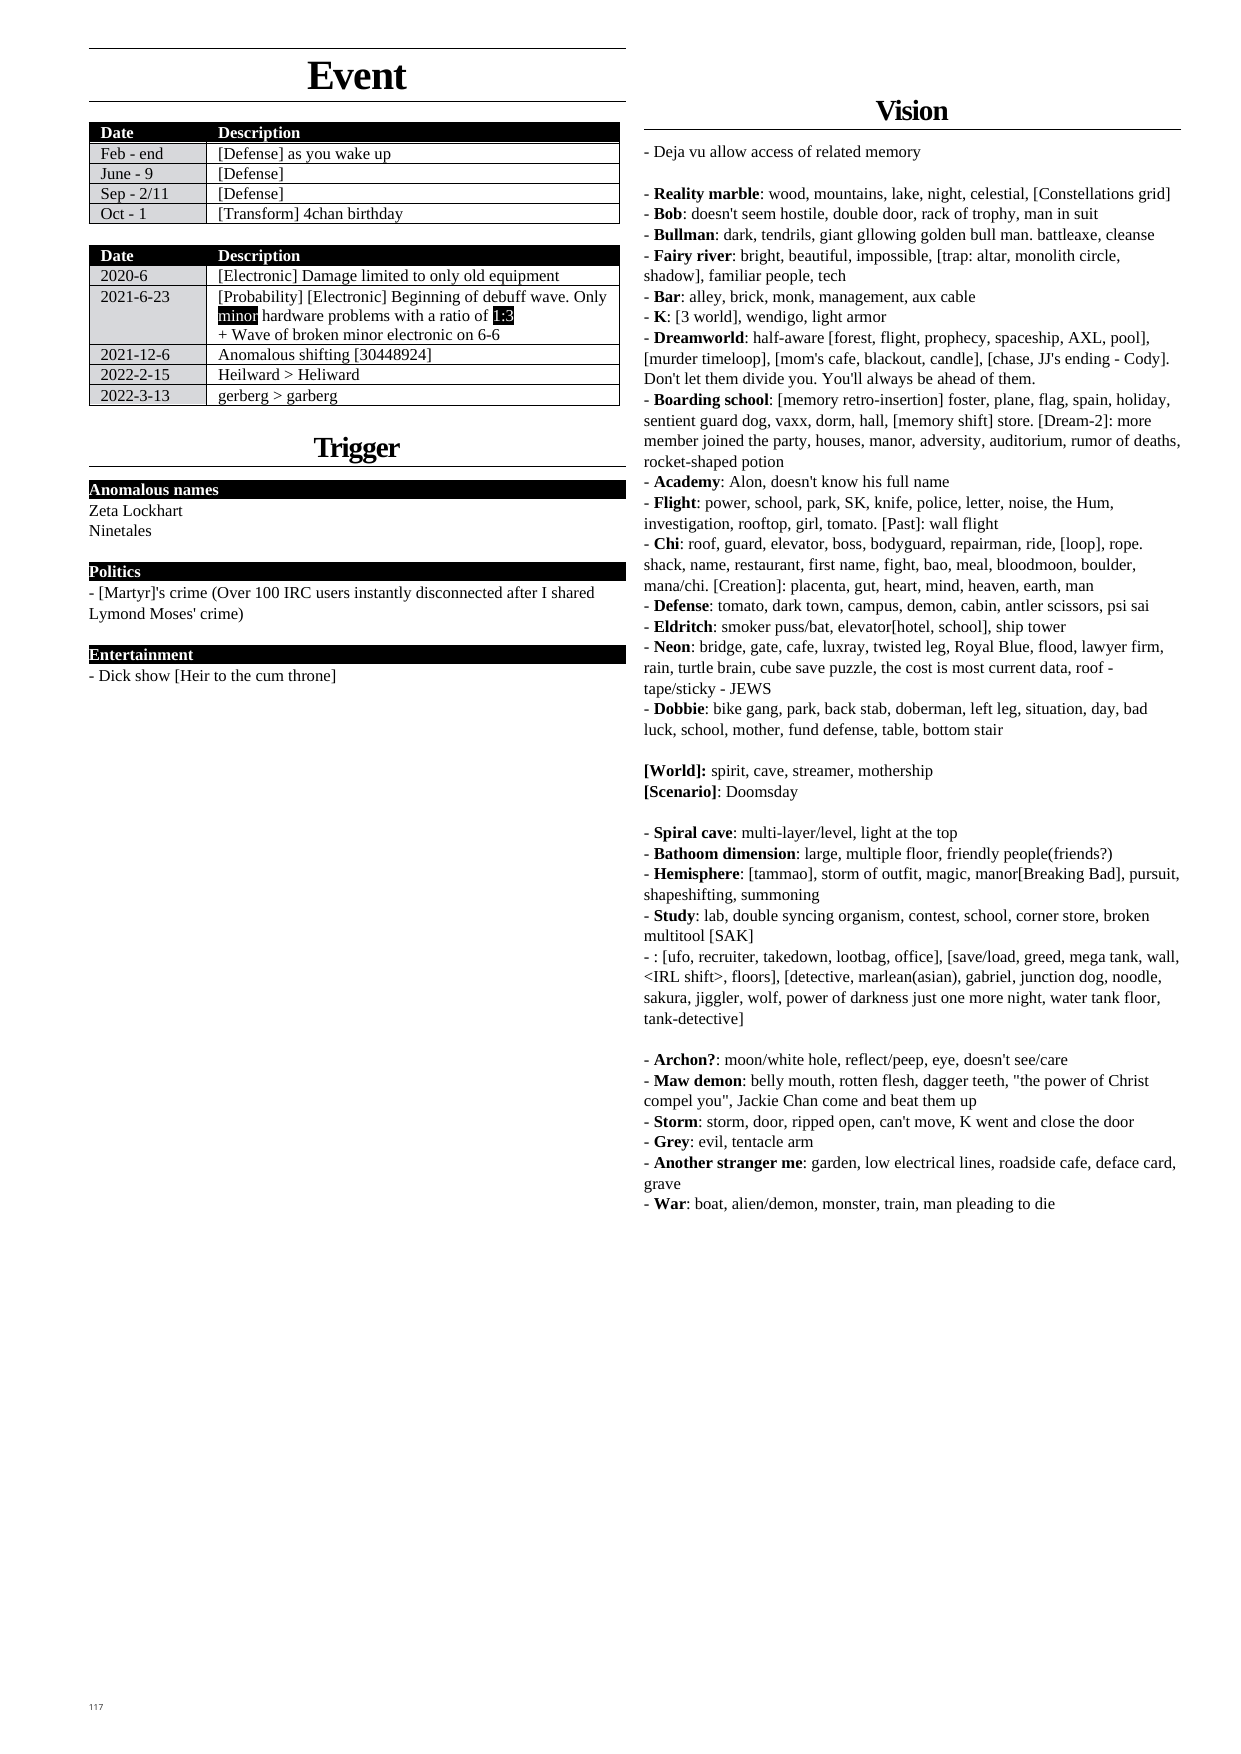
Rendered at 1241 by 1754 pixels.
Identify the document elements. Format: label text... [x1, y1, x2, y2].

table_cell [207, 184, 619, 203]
text [World]: spirit, cave, streamer, mothership [644, 761, 1181, 780]
text [Scenario]: Doomsday [644, 782, 1181, 801]
text - K: [3 world], wendigo, light armor [644, 307, 1181, 326]
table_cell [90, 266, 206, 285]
text - Hemisphere: [tammao], storm of outfit, magic, manor[Breaking Bad], pursuit, shapeshifting, summoning [644, 864, 1181, 904]
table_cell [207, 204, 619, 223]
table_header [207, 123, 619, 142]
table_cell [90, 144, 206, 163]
text Ninetales [89, 521, 626, 540]
text - Chi: roof, guard, elevator, boss, bodyguard, repairman, ride, [loop], rope. shack, name, restaurant, first name, fight, bao, meal, bloodmoon, boulder, mana/chi. [Creation]: placenta, gut, heart, mind, heaven, earth, man [644, 534, 1181, 594]
text - Dobbie: bike gang, park, back stab, doberman, left leg, situation, day, bad luck, school, mother, fund defense, table, bottom stair [644, 699, 1181, 739]
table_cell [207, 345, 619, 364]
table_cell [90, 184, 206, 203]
subtitle Event [89, 49, 626, 101]
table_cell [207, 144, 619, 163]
text - Grey: evil, tentacle arm [644, 1132, 1181, 1151]
subtitle Politics [89, 562, 626, 581]
text - Neon: bridge, gate, cafe, luxray, twisted leg, Royal Blue, flood, lawyer firm, rain, turtle brain, cube save puzzle, the cost is most current data, roof - tape/sticky - JEWS [644, 637, 1181, 698]
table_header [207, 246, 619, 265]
text - [Martyr]'s crime (Over 100 IRC users instantly disconnected after I shared Lymond Moses' crime) [89, 583, 626, 623]
text - Study: lab, double syncing organism, contest, school, corner store, broken multitool [SAK] [644, 905, 1181, 945]
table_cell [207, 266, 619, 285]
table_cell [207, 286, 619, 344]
text - Another stranger me: garden, low electrical lines, roadside cafe, deface card, grave [644, 1153, 1181, 1193]
text - Flight: power, school, park, SK, knife, police, letter, noise, the Hum, investigation, rooftop, girl, tomato. [Past]: wall flight [644, 493, 1181, 533]
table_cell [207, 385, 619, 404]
text - War: boat, alien/demon, monster, train, man pleading to die [644, 1194, 1181, 1213]
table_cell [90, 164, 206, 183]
text - Archon?: moon/white hole, reflect/peep, eye, doesn't see/care [644, 1050, 1181, 1069]
text - Deja vu allow access of related memory [644, 142, 1181, 161]
text - Eldritch: smoker puss/bat, elevator[hotel, school], ship tower [644, 617, 1181, 636]
text - Bob: doesn't seem hostile, double door, rack of trophy, man in suit [644, 204, 1181, 223]
text - Dreamworld: half-aware [forest, flight, prophecy, spaceship, AXL, pool], [murder timeloop], [mom's cafe, blackout, candle], [chase, JJ's ending - Cody]. Don't let them divide you. You'll always be ahead of them. [644, 328, 1181, 388]
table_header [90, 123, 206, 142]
text - Boarding school: [memory retro-insertion] foster, plane, flag, spain, holiday, sentient guard dog, vaxx, dorm, hall, [memory shift] store. [Dream-2]: more member joined the party, houses, manor, adversity, auditorium, rumor of deaths, rocket-shaped potion [644, 390, 1181, 471]
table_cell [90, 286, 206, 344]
subtitle Entertainment [89, 645, 626, 664]
subtitle Anomalous names [89, 480, 626, 499]
text - : [ufo, recruiter, takedown, lootbag, office], [save/load, greed, mega tank, wall, <IRL shift>, floors], [detective, marlean(asian), gabriel, junction dog, noodle, sakura, jiggler, wolf, power of darkness just one more night, water tank floor, tank-detective] [644, 947, 1181, 1028]
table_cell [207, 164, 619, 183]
text - Maw demon: belly mouth, rotten flesh, dagger teeth, "the power of Christ compel you", Jackie Chan come and beat them up [644, 1070, 1181, 1110]
subtitle Trigger [89, 431, 626, 466]
text - Reality marble: wood, mountains, lake, night, celestial, [Constellations grid] [644, 183, 1181, 203]
text - Bullman: dark, tendrils, giant gllowing golden bull man. battleaxe, cleanse [644, 225, 1181, 244]
text - Dick show [Heir to the cum throne] [89, 665, 626, 684]
text - Fairy river: bright, beautiful, impossible, [trap: altar, monolith circle, shadow], familiar people, tech [644, 245, 1181, 285]
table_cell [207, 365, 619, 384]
text - Spiral cave: multi-layer/level, light at the top [644, 823, 1181, 842]
text - Storm: storm, door, ripped open, can't move, K went and close the door [644, 1112, 1181, 1131]
text - Defense: tomato, dark town, campus, demon, cabin, antler scissors, psi sai [644, 596, 1181, 615]
text Zeta Lockhart [89, 500, 626, 519]
text - Bathoom dimension: large, multiple floor, friendly people(friends?) [644, 843, 1181, 863]
text - Bar: alley, brick, monk, management, aux cable [644, 287, 1181, 306]
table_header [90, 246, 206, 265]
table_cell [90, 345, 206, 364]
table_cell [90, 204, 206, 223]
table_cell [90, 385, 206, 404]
text - Academy: Alon, doesn't know his full name [644, 472, 1181, 491]
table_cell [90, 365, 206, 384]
subtitle Vision [644, 93, 1181, 129]
